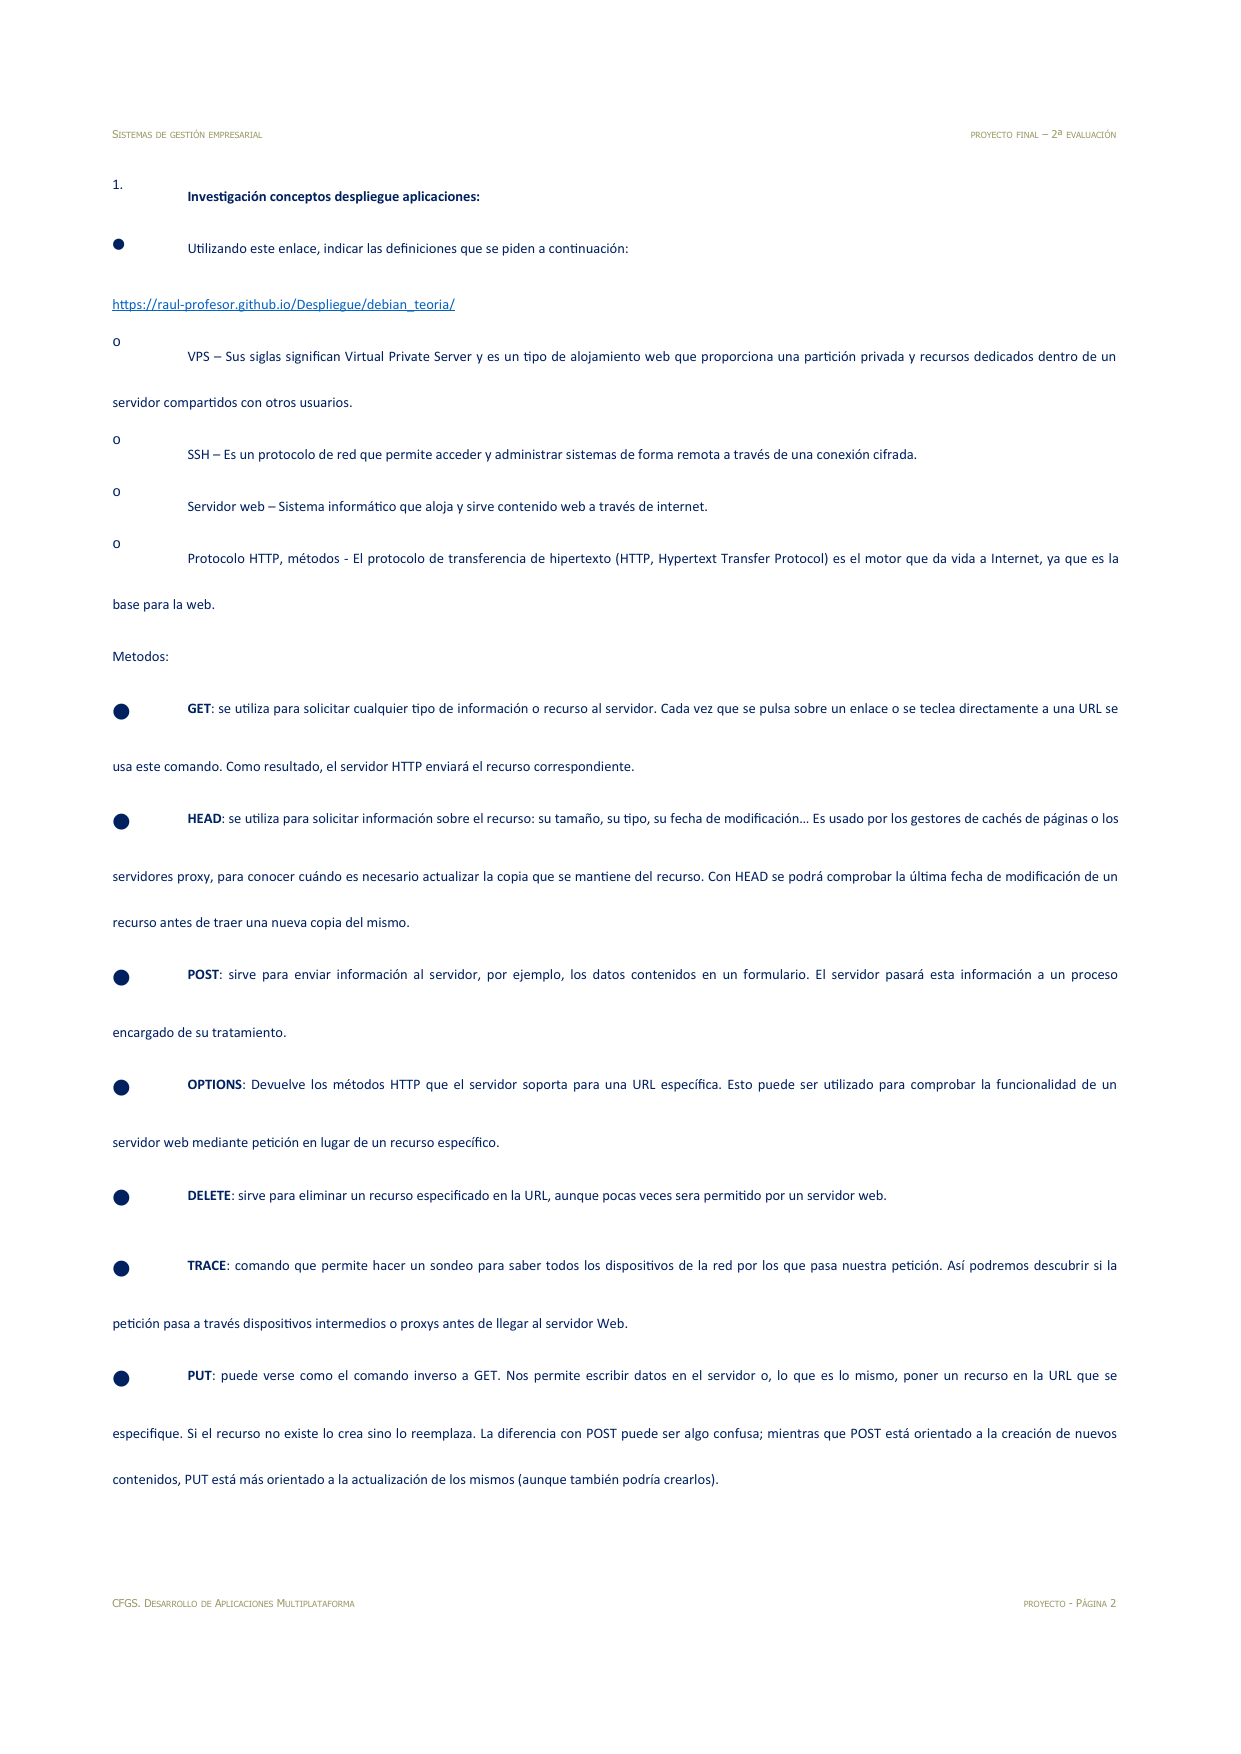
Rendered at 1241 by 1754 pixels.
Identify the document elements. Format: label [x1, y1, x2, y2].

table_header [101, 169, 1131, 1530]
